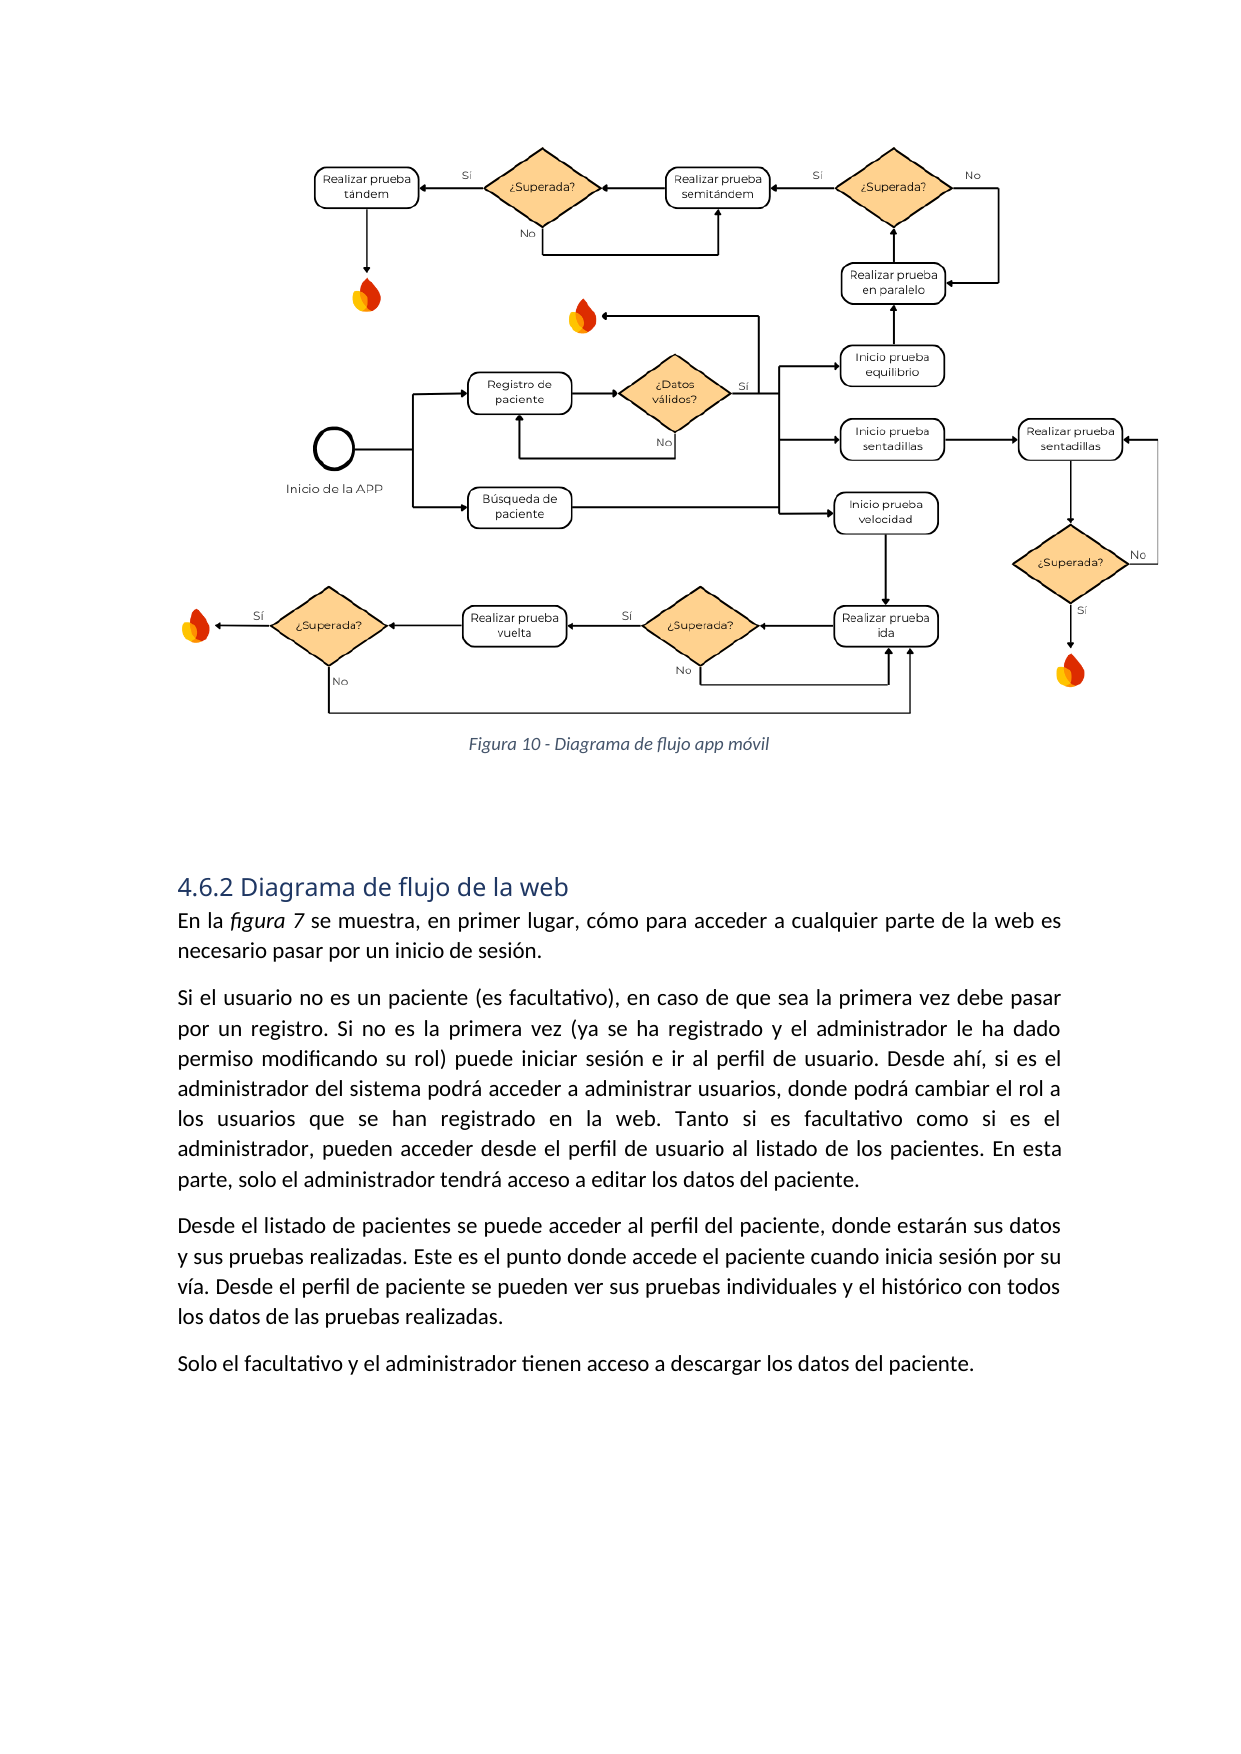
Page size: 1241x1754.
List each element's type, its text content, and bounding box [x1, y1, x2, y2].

text Solo el facultativo y el administrador tienen acceso a descargar los datos del paciente. [177, 1349, 1063, 1377]
picture [177, 147, 1159, 714]
text Desde el listado de pacientes se puede acceder al perfil del paciente, donde estarán sus datos y sus pruebas realizadas. Este es el punto donde accede el paciente cuando inicia sesión por su vía. Desde el perfil de paciente se pueden ver sus pruebas individuales y el histórico con todos los datos de las pruebas realizadas. [177, 1212, 1063, 1330]
text En la figura 7 se muestra, en primer lugar, cómo para acceder a cualquier parte de la web es necesario pasar por un inicio de sesión. [177, 906, 1063, 965]
text Figura 10 - Diagrama de flujo app móvil [177, 732, 1063, 755]
subtitle 4.6.2 Diagrama de flujo de la web [177, 870, 1063, 904]
text Si el usuario no es un paciente (es facultativo), en caso de que sea la primera vez debe pasar por un registro. Si no es la primera vez (ya se ha registrado y el administrador le ha dado permiso modificando su rol) puede iniciar sesión e ir al perfil de usuario. Desde ahí, si es el administrador del sistema podrá acceder a administrar usuarios, donde podrá cambiar el rol a los usuarios que se han registrado en la web. Tanto si es facultativo como si es el administrador, pueden acceder desde el perfil de usuario al listado de los pacientes. En esta parte, solo el administrador tendrá acceso a editar los datos del paciente. [177, 983, 1063, 1193]
